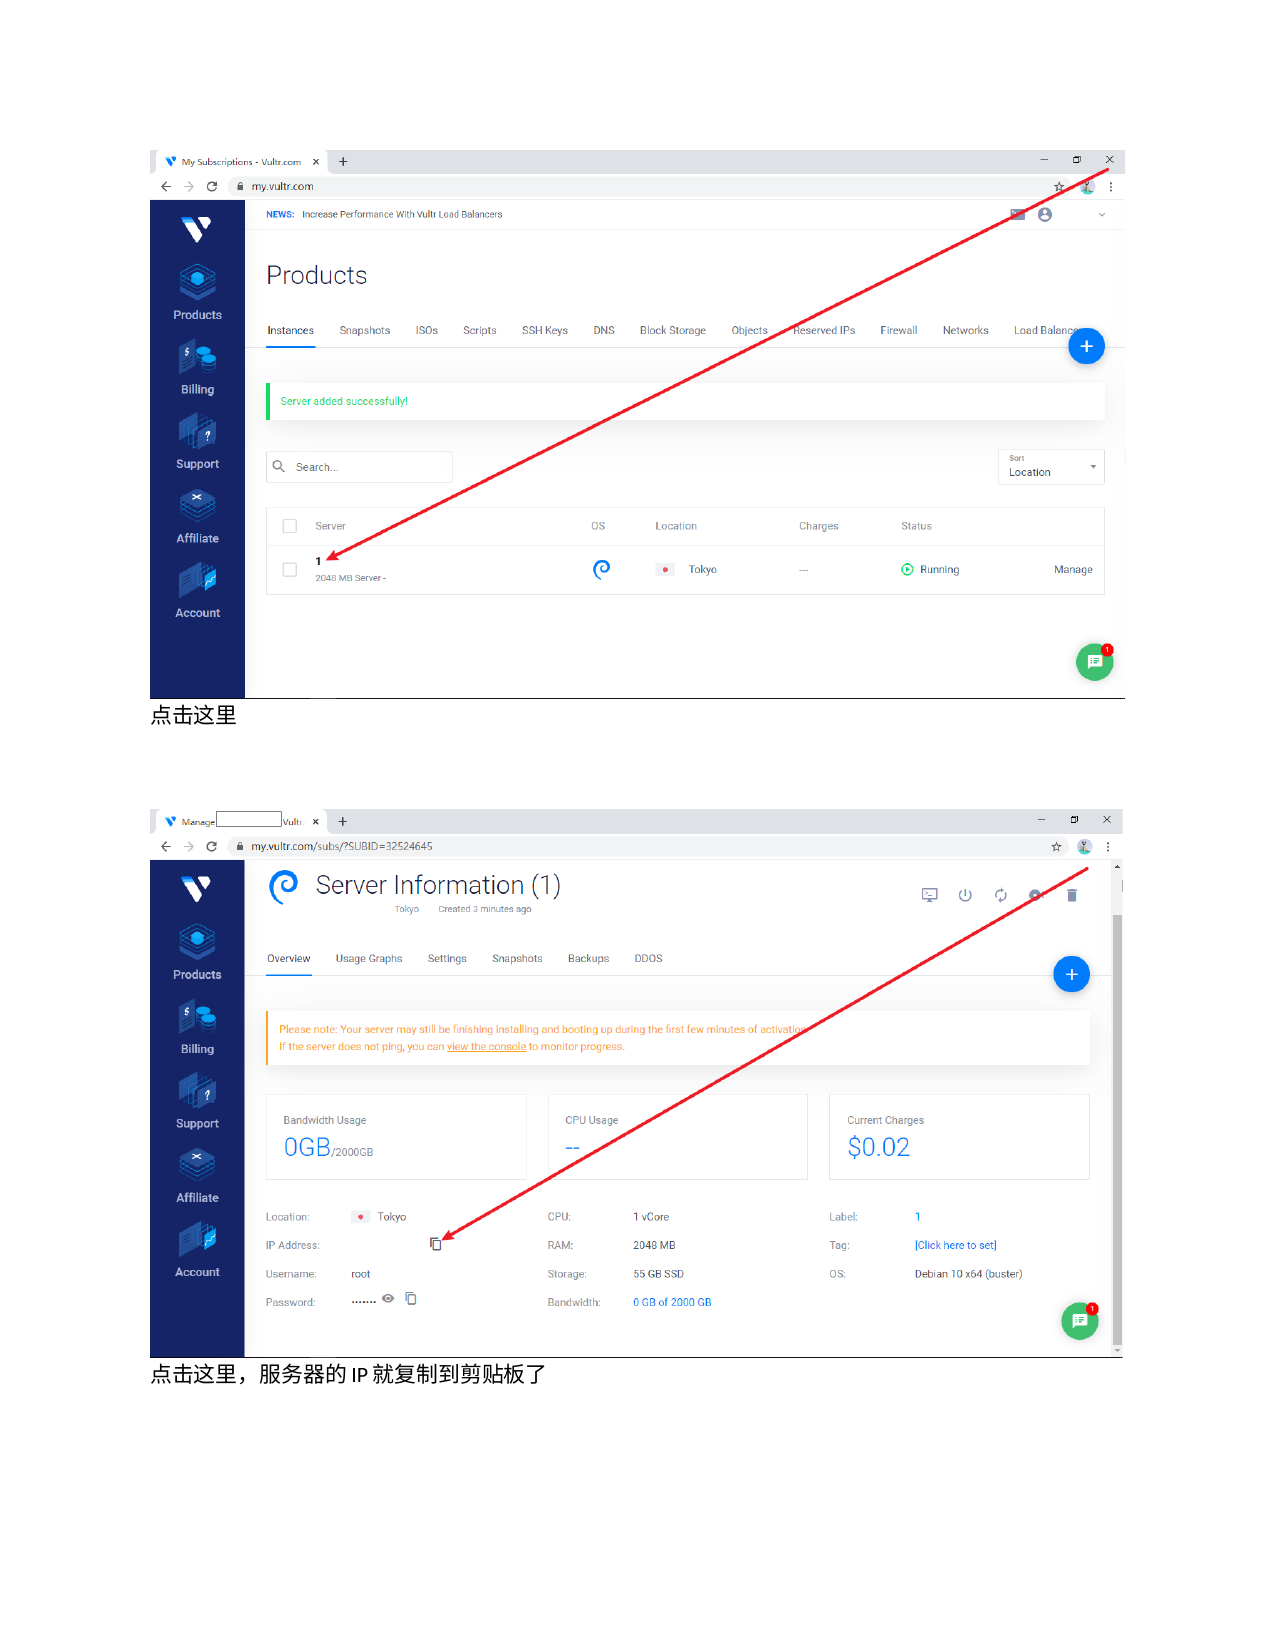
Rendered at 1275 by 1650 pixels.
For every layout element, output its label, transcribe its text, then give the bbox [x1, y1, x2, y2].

picture [150, 809, 1123, 1358]
text 点击这里 [150, 699, 1125, 730]
text 点击这里，服务器的IP就复制到剪贴板了 [150, 1357, 1125, 1389]
picture [150, 150, 1125, 699]
